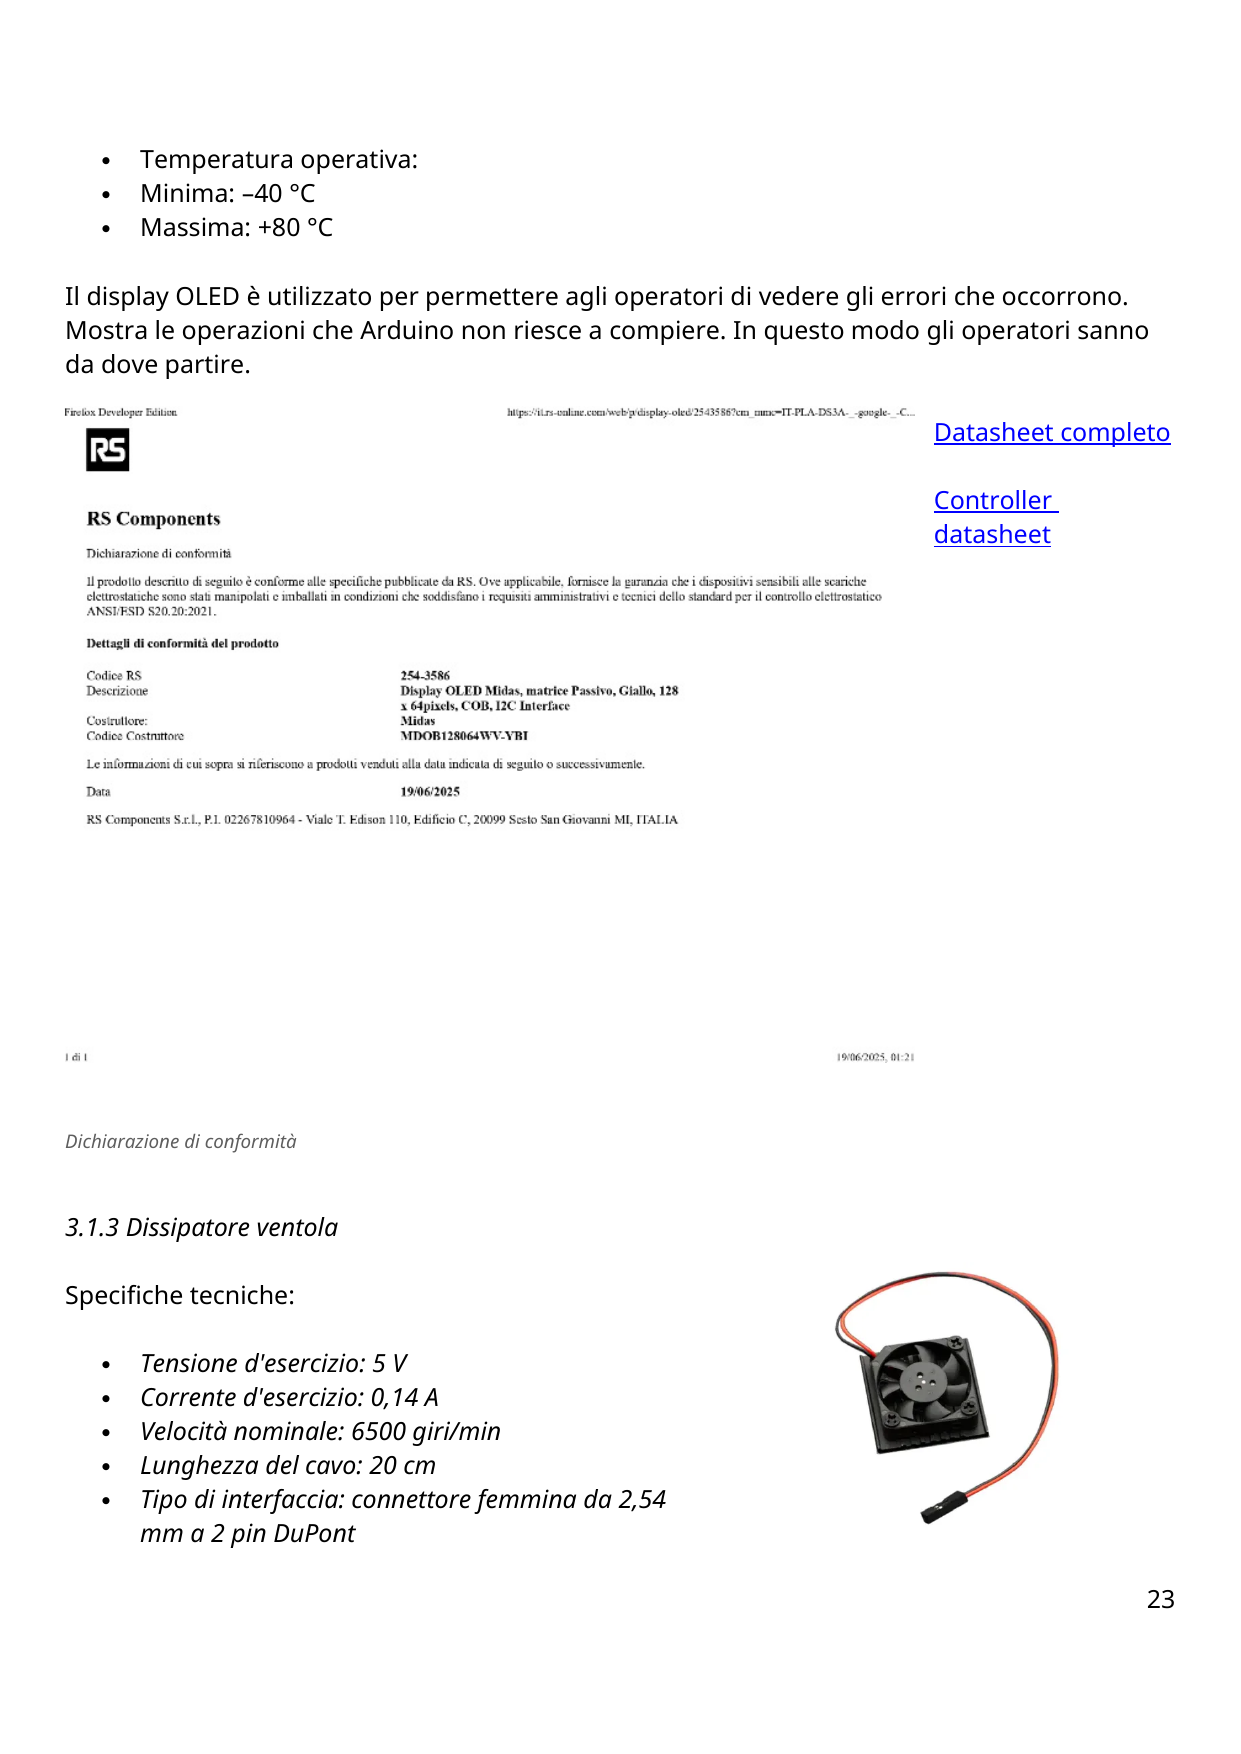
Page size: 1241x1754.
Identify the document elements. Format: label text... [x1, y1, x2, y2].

text Controller datasheet [915, 483, 1175, 551]
text Mostra le operazioni che Arduino non riesce a compiere. In questo modo gli operatori sanno da dove partire. [65, 312, 1175, 380]
text Datasheet completo [915, 414, 1175, 448]
list Lunghezza del cavo: 20 cm [102, 1448, 704, 1482]
text Specifiche tecniche: [65, 1277, 704, 1311]
text Il display OLED è utilizzato per permettere agli operatori di vedere gli errori che occorrono. [65, 278, 1175, 312]
list Tipo di interfaccia: connettore femmina da 2,54 mm a 2 pin DuPont [102, 1482, 1175, 1550]
list Tensione d'esercizio: 5 V [102, 1346, 704, 1379]
list Corrente d'esercizio: 0,14 A [102, 1379, 704, 1414]
list Temperatura operativa: [102, 142, 1175, 176]
list Velocità nominale: 6500 giri/min [102, 1414, 704, 1448]
text 3.1.3 Dissipatore ventola [65, 1209, 1175, 1243]
list Minima: –40 °C [102, 176, 1175, 210]
picture [704, 1262, 1183, 1532]
list Massima: +80 °C [102, 210, 1175, 244]
picture [64, 406, 915, 1063]
